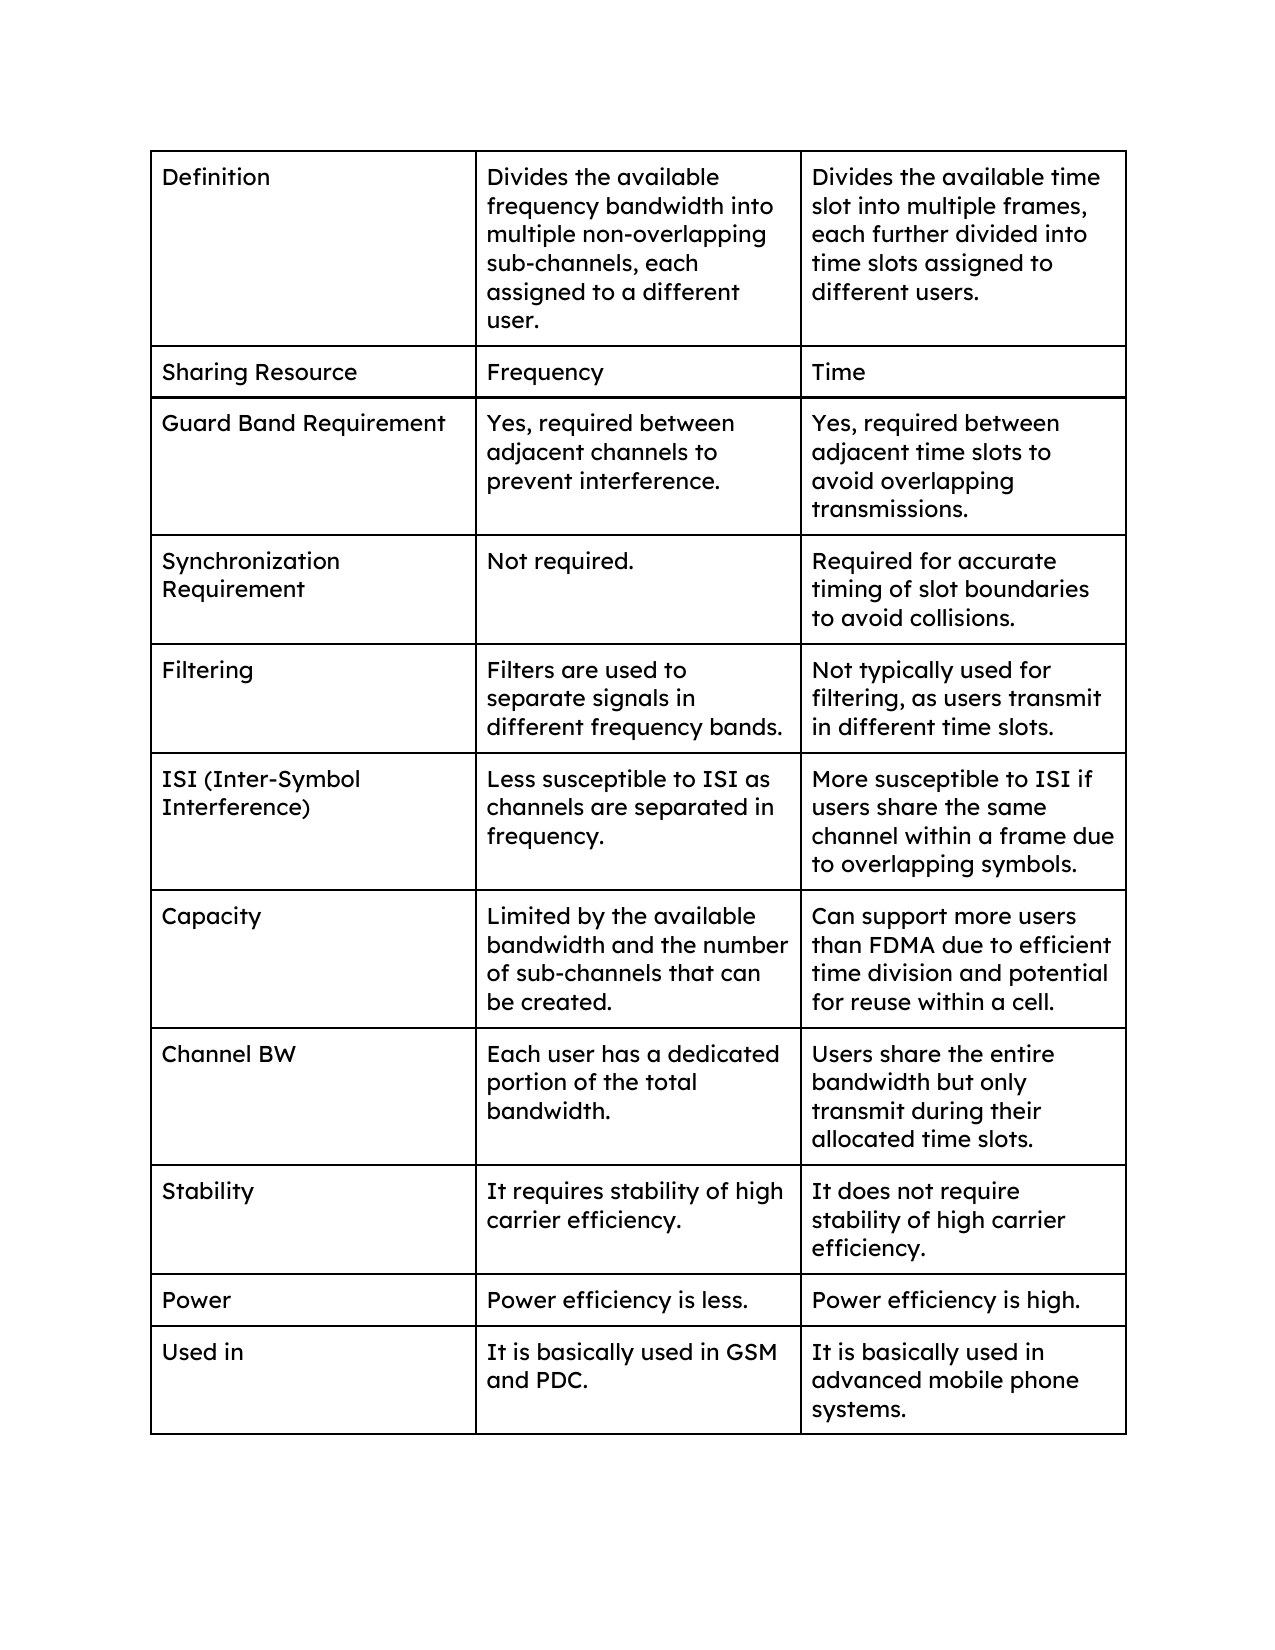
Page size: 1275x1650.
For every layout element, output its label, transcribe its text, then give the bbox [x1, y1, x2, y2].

table_cell Filtering [152, 645, 475, 752]
table_cell Divides the available time slot into multiple frames, each further divided into time slots assigned to different users. [802, 152, 1125, 345]
table_cell Not required. [477, 536, 800, 643]
table_cell Channel BW [152, 1029, 475, 1164]
table_cell Yes, required between adjacent channels to prevent interference. [477, 399, 800, 534]
table_cell Time [802, 347, 1125, 396]
table_cell Power efficiency is high. [802, 1275, 1125, 1324]
table_cell It is basically used in GSM and PDC. [477, 1327, 800, 1433]
table_cell Limited by the available bandwidth and the number of sub-channels that can be created. [477, 891, 800, 1027]
table_cell Used in [152, 1327, 475, 1433]
table_cell It is basically used in advanced mobile phone systems. [802, 1327, 1125, 1433]
table_cell Sharing Resource [152, 347, 475, 396]
table_cell Filters are used to separate signals in different frequency bands. [477, 645, 800, 752]
table_cell Not typically used for filtering, as users transmit in different time slots. [802, 645, 1125, 752]
table_cell Power [152, 1275, 475, 1324]
table_cell More susceptible to ISI if users share the same channel within a frame due to overlapping symbols. [802, 754, 1125, 889]
table_cell ISI (Inter-Symbol Interference) [152, 754, 475, 889]
table_cell Required for accurate timing of slot boundaries to avoid collisions. [802, 536, 1125, 643]
table_cell Frequency [477, 347, 800, 396]
table_cell Capacity [152, 891, 475, 1027]
table_cell Users share the entire bandwidth but only transmit during their allocated time slots. [802, 1029, 1125, 1164]
table_cell It requires stability of high carrier efficiency. [477, 1166, 800, 1273]
table_cell Synchronization Requirement [152, 536, 475, 643]
table_cell Each user has a dedicated portion of the total bandwidth. [477, 1029, 800, 1164]
table_cell It does not require stability of high carrier efficiency. [802, 1166, 1125, 1273]
table_cell Guard Band Requirement [152, 399, 475, 534]
table_cell Definition [152, 152, 475, 345]
table_cell Can support more users than FDMA due to efficient time division and potential for reuse within a cell. [802, 891, 1125, 1027]
table_cell Stability [152, 1166, 475, 1273]
table_cell Power efficiency is less. [477, 1275, 800, 1324]
table_cell Less susceptible to ISI as channels are separated in frequency. [477, 754, 800, 889]
table_cell Divides the available frequency bandwidth into multiple non-overlapping sub-channels, each assigned to a different user. [477, 152, 800, 345]
table_cell Yes, required between adjacent time slots to avoid overlapping transmissions. [802, 399, 1125, 534]
